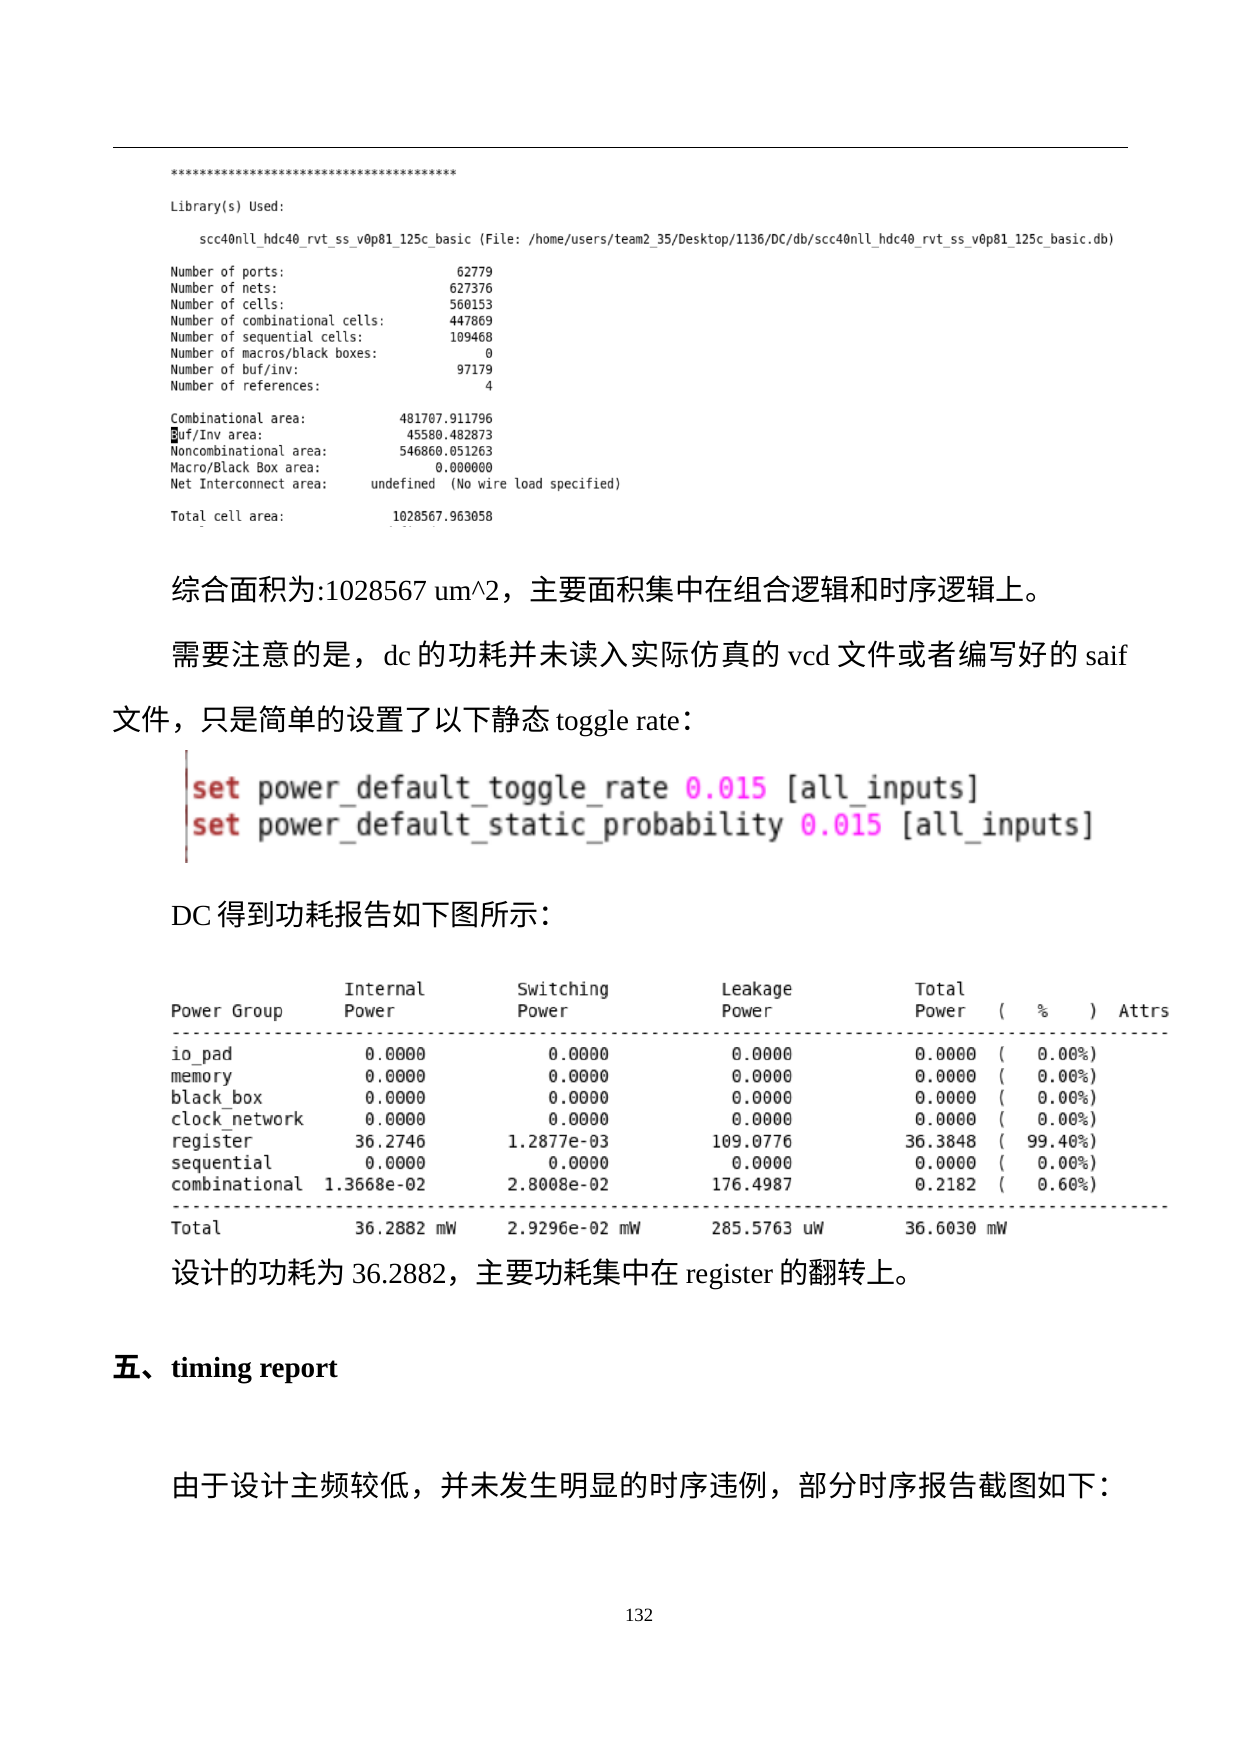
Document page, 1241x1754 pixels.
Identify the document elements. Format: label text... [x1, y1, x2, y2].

picture [170, 165, 1122, 527]
text 需要注意的是，dc的功耗并未读入实际仿真的vcd文件或者编写好的saif文件，只是简单的设置了以下静态toggle rate： [112, 620, 1128, 750]
picture [170, 945, 1187, 1238]
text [142, 1451, 1128, 1516]
text DC得到功耗报告如下图所示： [112, 880, 1128, 945]
subtitle 五、timing report [112, 1332, 1128, 1397]
text 综合面积为:1028567 um^2，主要面积集中在组合逻辑和时序逻辑上。 [112, 555, 1128, 620]
picture [185, 750, 1114, 863]
text 设计的功耗为36.2882，主要功耗集中在register的翻转上。 [112, 1238, 1128, 1303]
